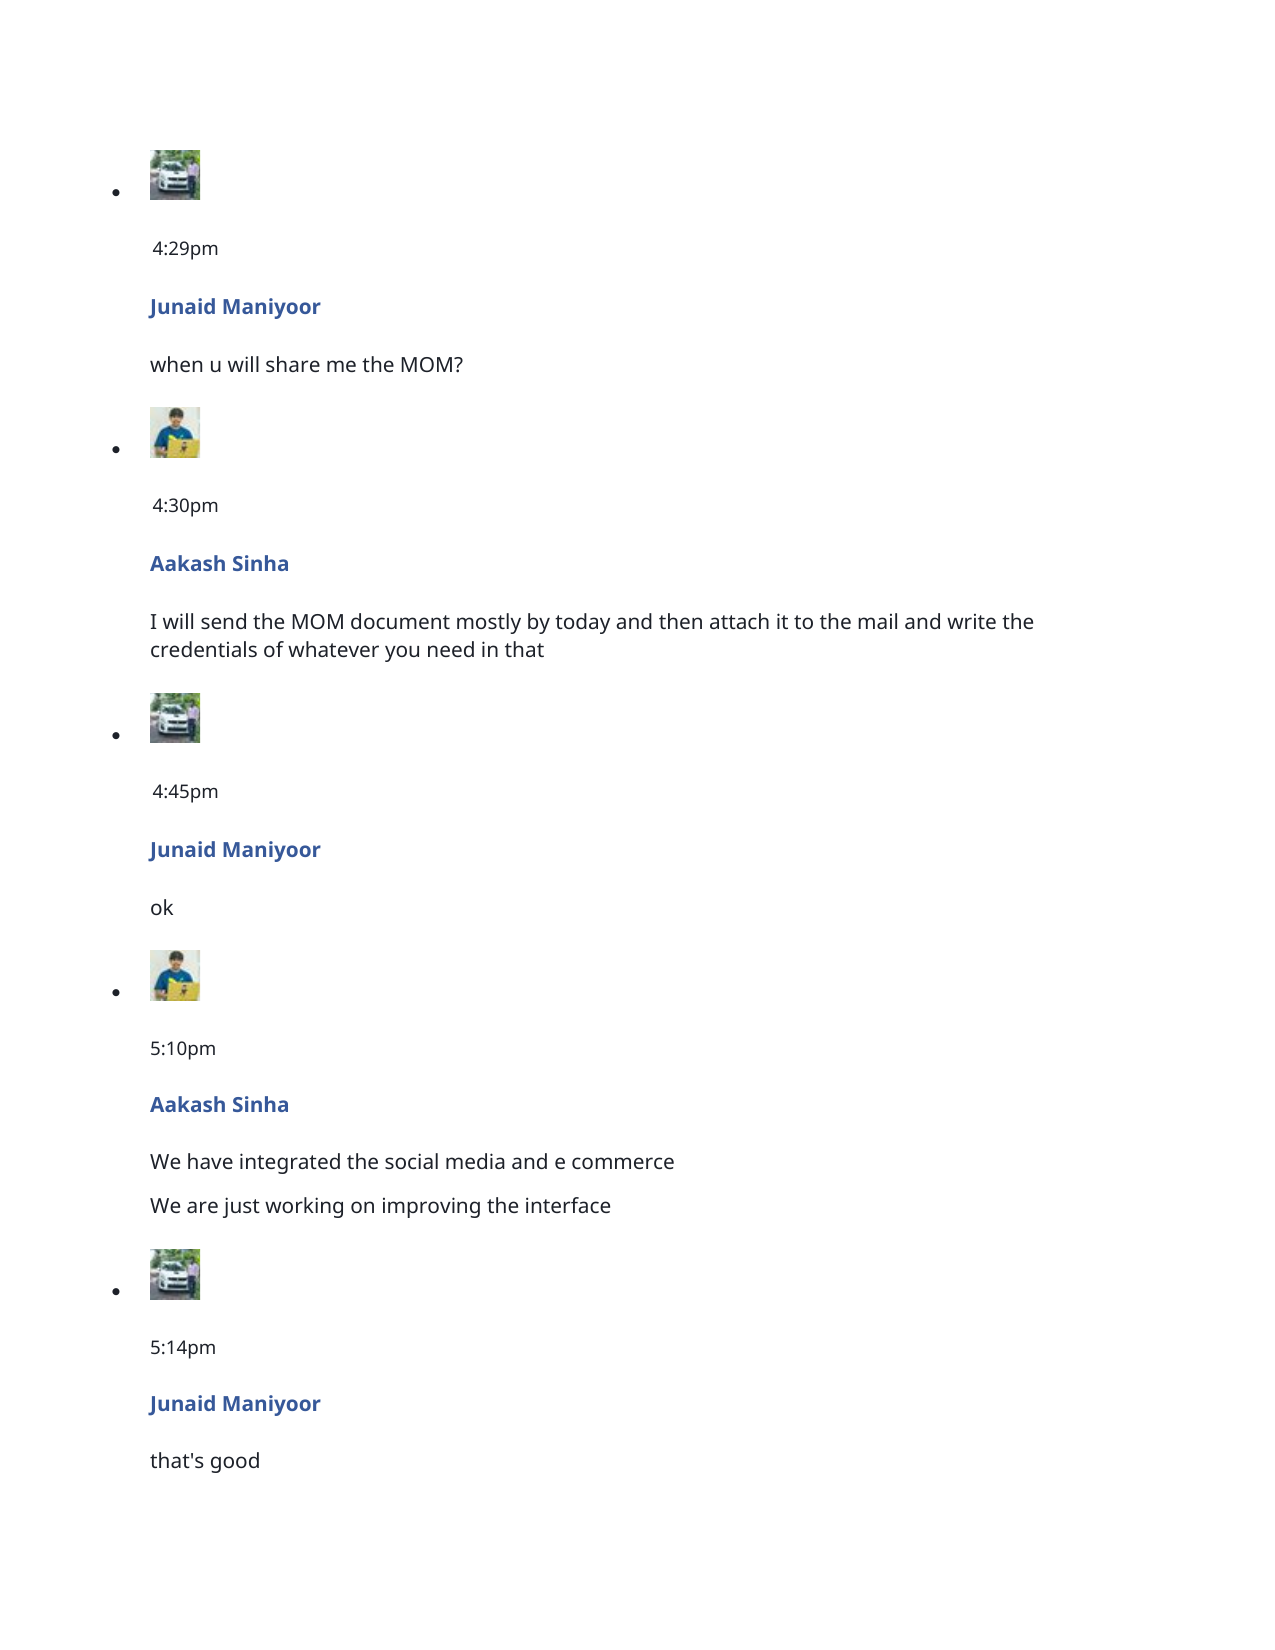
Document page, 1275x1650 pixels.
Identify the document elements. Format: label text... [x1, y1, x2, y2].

text 4:45pm [150, 778, 1125, 806]
text Junaid Maniyoor [150, 1389, 1125, 1417]
picture [150, 1249, 200, 1300]
text 5:10pm [150, 1035, 1125, 1061]
text 4:30pm [150, 492, 1125, 520]
picture [150, 693, 200, 743]
picture [150, 150, 200, 200]
text Junaid Maniyoor [150, 292, 1125, 321]
text I will send the MOM document mostly by today and then attach it to the mail and write the credentials of whatever you need in that [150, 607, 1125, 664]
text that's good [150, 1446, 1125, 1475]
text Aakash Sinha [150, 1090, 1125, 1118]
text when u will share me the MOM? [150, 350, 1125, 378]
picture [150, 950, 200, 1001]
text Aakash Sinha [150, 549, 1125, 578]
text ok [150, 893, 1125, 921]
text We are just working on improving the interface [150, 1192, 1125, 1220]
text Junaid Maniyoor [150, 835, 1125, 863]
picture [150, 407, 200, 458]
text 4:29pm [150, 235, 1125, 263]
text 5:14pm [150, 1334, 1125, 1359]
text We have integrated the social media and e commerce [150, 1147, 1125, 1176]
